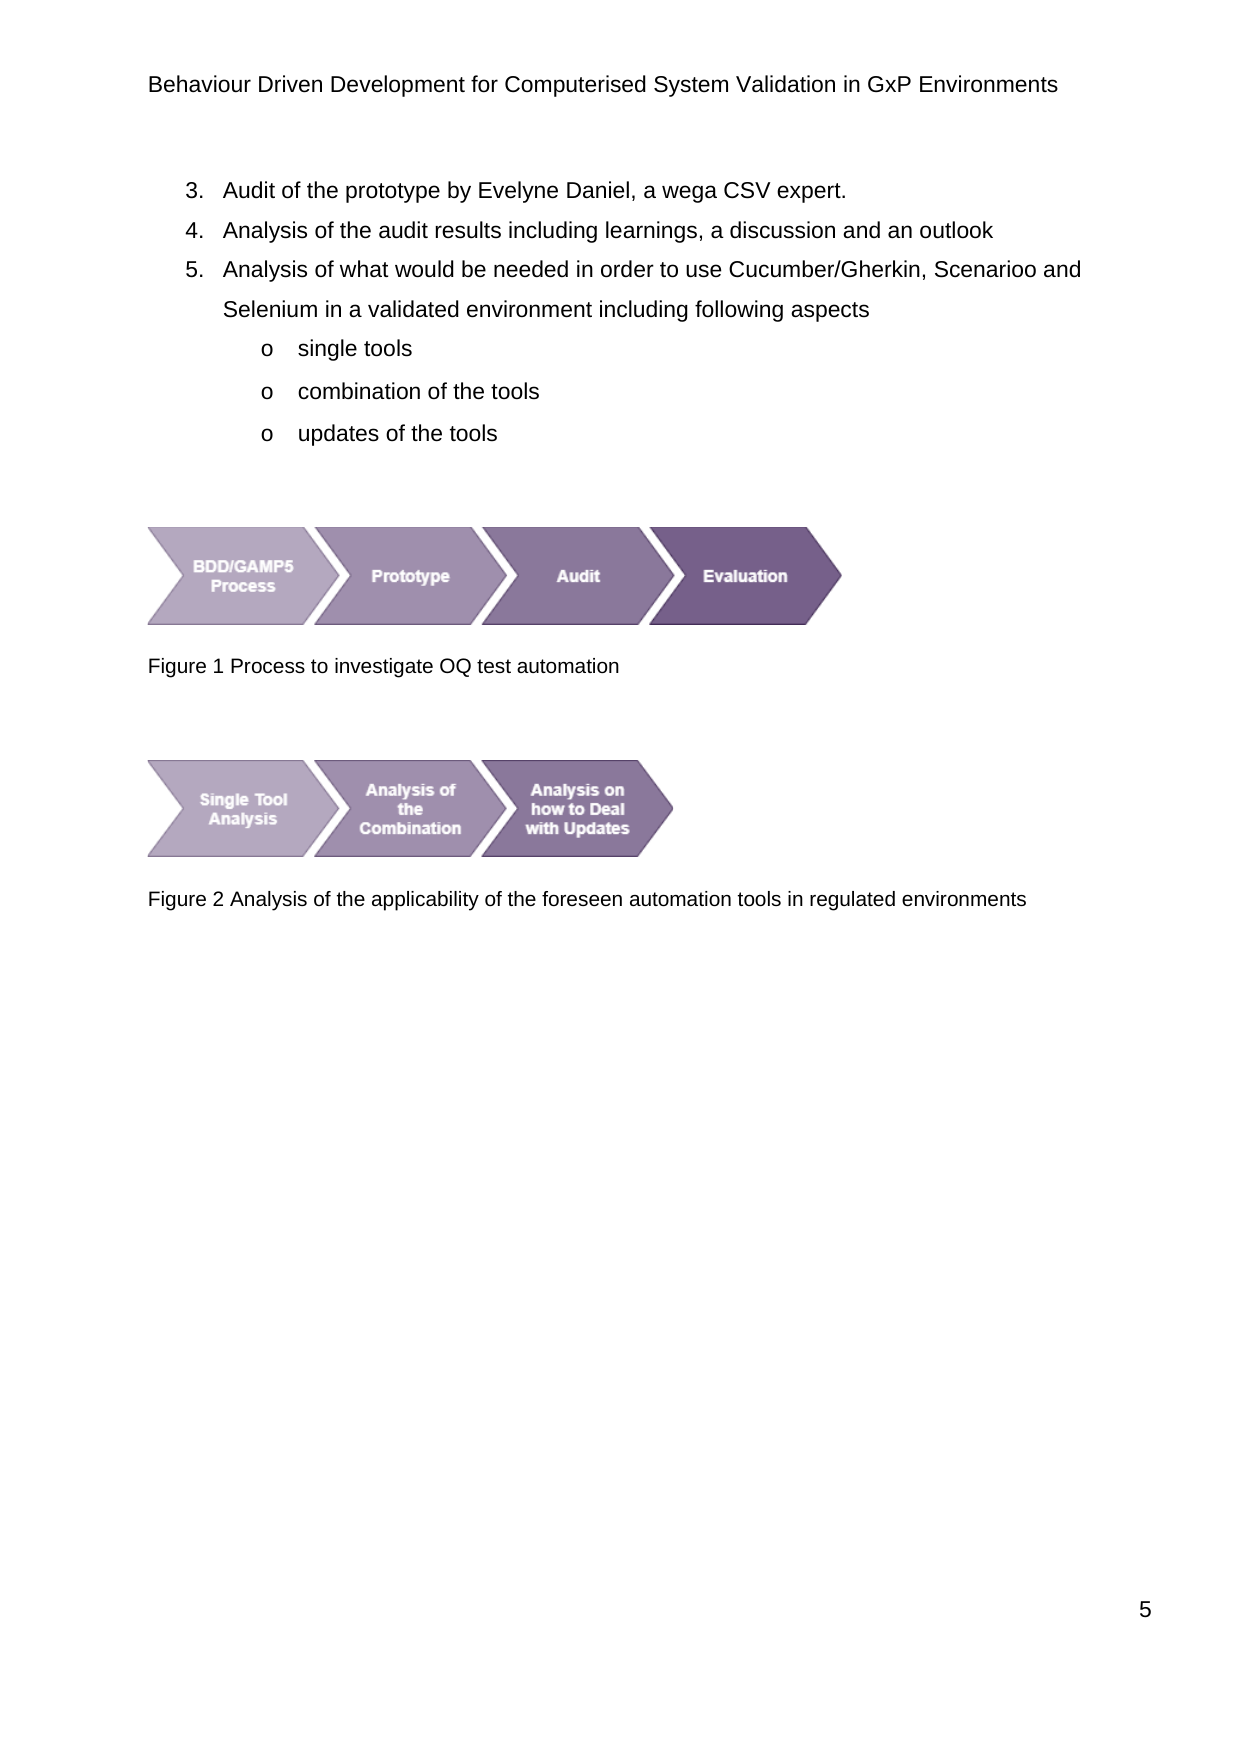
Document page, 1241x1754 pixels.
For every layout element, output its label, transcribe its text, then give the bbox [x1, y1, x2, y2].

list Audit of the prototype by Evelyne Daniel, a wega CSV expert. [185, 177, 1152, 203]
text Figure 2 Analysis of the applicability of the foreseen automation tools in regulated environments [148, 883, 1152, 912]
picture [147, 527, 842, 625]
text Figure 1 Process to investigate OQ test automation [148, 650, 1152, 679]
list single tools [260, 335, 1152, 363]
list Analysis of the audit results including learnings, a discussion and an outlook [185, 217, 1152, 243]
list combination of the tools [260, 378, 1152, 406]
list updates of the tools [260, 420, 1152, 448]
list Analysis of what would be needed in order to use Cucumber/Gherkin, Scenarioo and Selenium in a validated environment including following aspects [185, 256, 1152, 322]
picture [147, 760, 674, 857]
